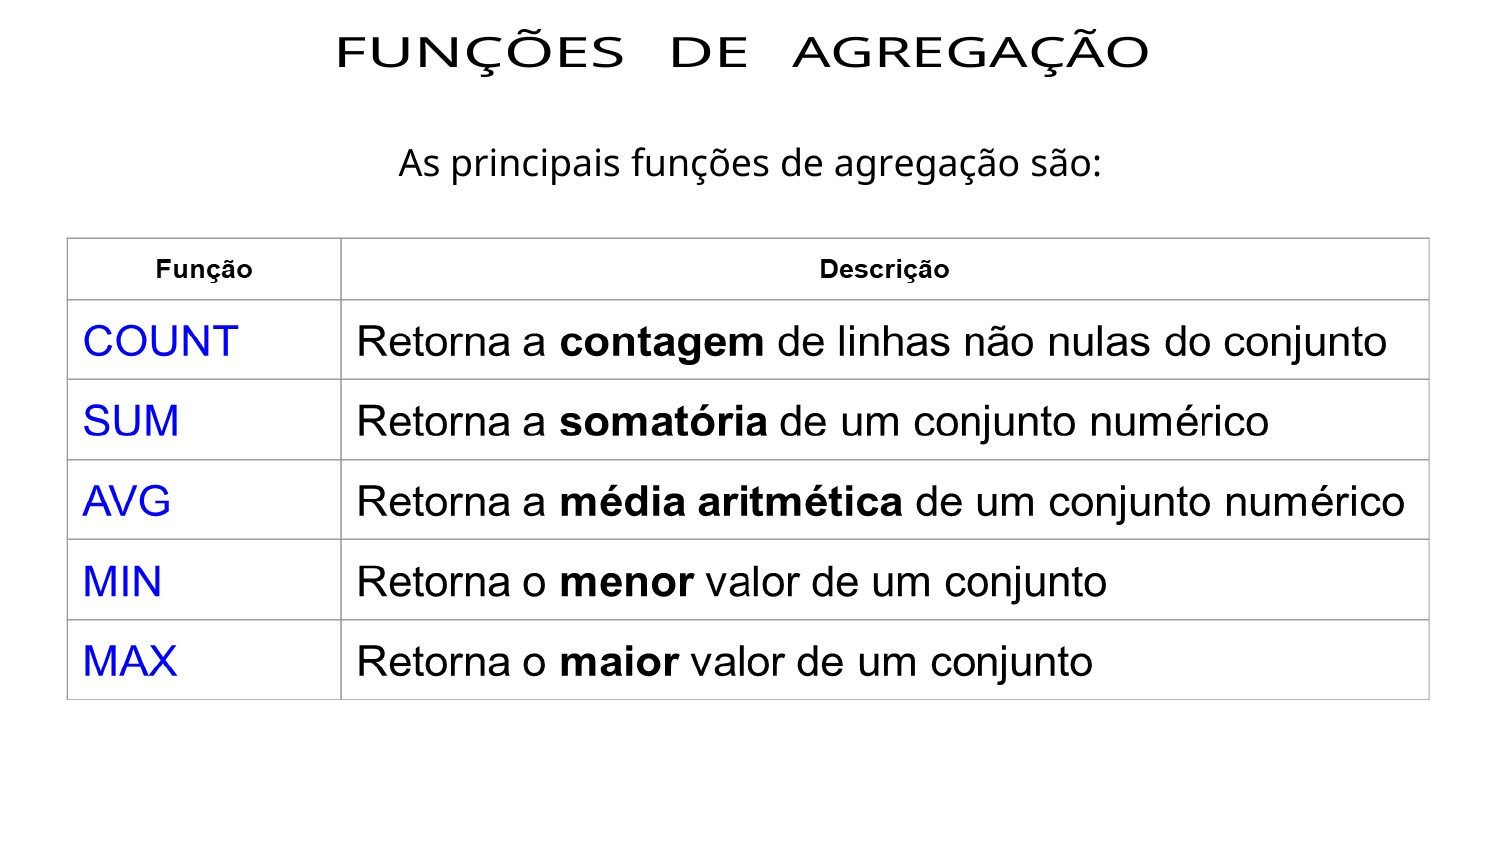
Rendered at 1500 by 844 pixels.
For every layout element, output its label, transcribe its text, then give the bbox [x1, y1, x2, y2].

picture [66, 237, 1430, 700]
text As principais funções de agregação são: [0, 137, 1500, 188]
